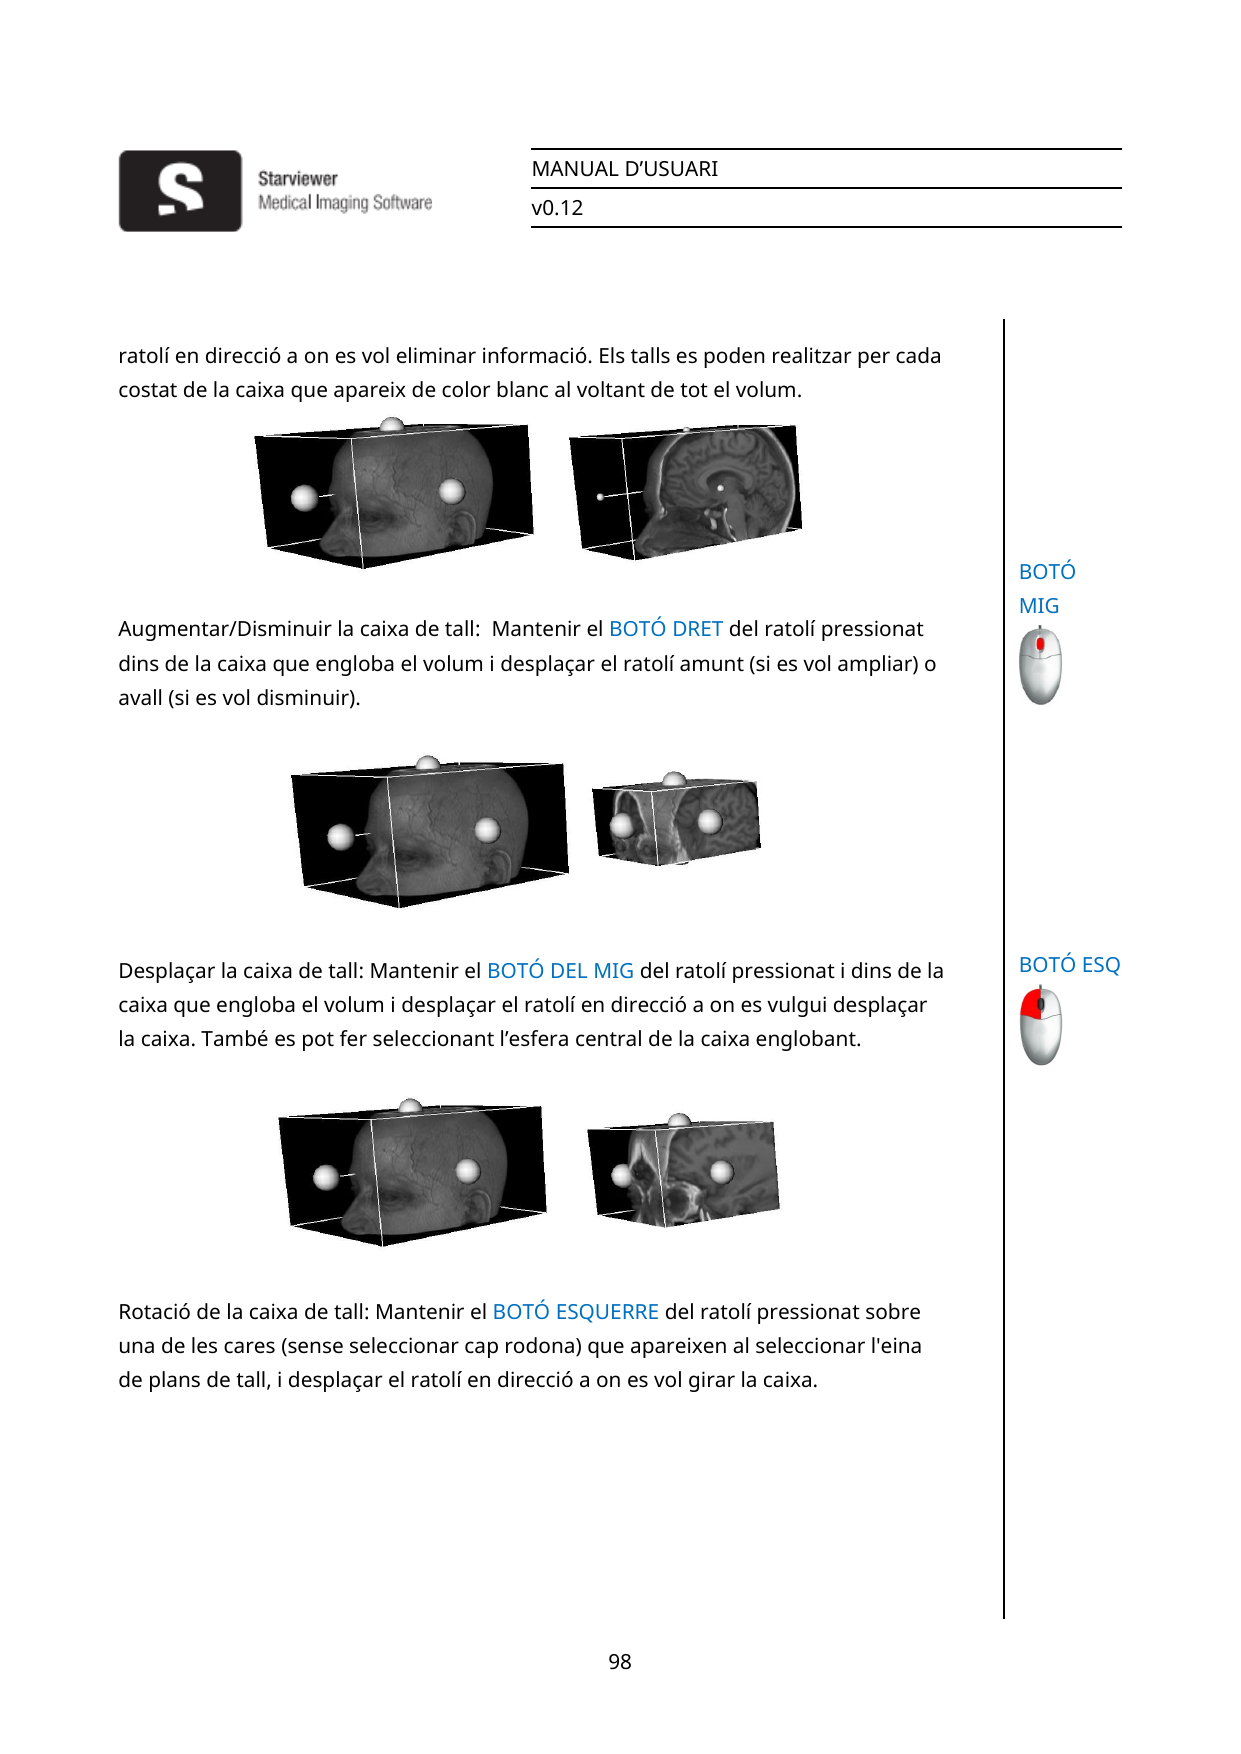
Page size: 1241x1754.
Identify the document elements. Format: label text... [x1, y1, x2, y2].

picture [269, 1092, 794, 1258]
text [118, 341, 1003, 404]
picture [1018, 983, 1063, 1066]
text Desplaçar la caixa de tall: Mantenir el botó del mig del ratolí pressionat i dins de la caixa que engloba el volum i desplaçar el ratolí en direcció a on es vulgui desplaçar la caixa. També es pot fer seleccionant l’esfera central de la caixa englobant. [118, 956, 1003, 1052]
table_header Botó MIG Botó ESQ [1005, 319, 1122, 1618]
picture [1018, 625, 1065, 706]
text Rotació de la caixa de tall: Mantenir el botó esquerre del ratolí pressionat sobre una de les cares (sense seleccionar cap rodona) que apareixen al seleccionar l'eina de plans de tall, i desplaçar el ratolí en direcció a on es vol girar la caixa. [118, 1297, 1003, 1394]
picture [285, 750, 778, 917]
picture [245, 409, 818, 575]
text Augmentar/Disminuir la caixa de tall: Mantenir el botó dret del ratolí pressionat dins de la caixa que engloba el volum i desplaçar el ratolí amunt (si es vol ampliar) o avall (si es vol disminuir). [118, 614, 1003, 711]
